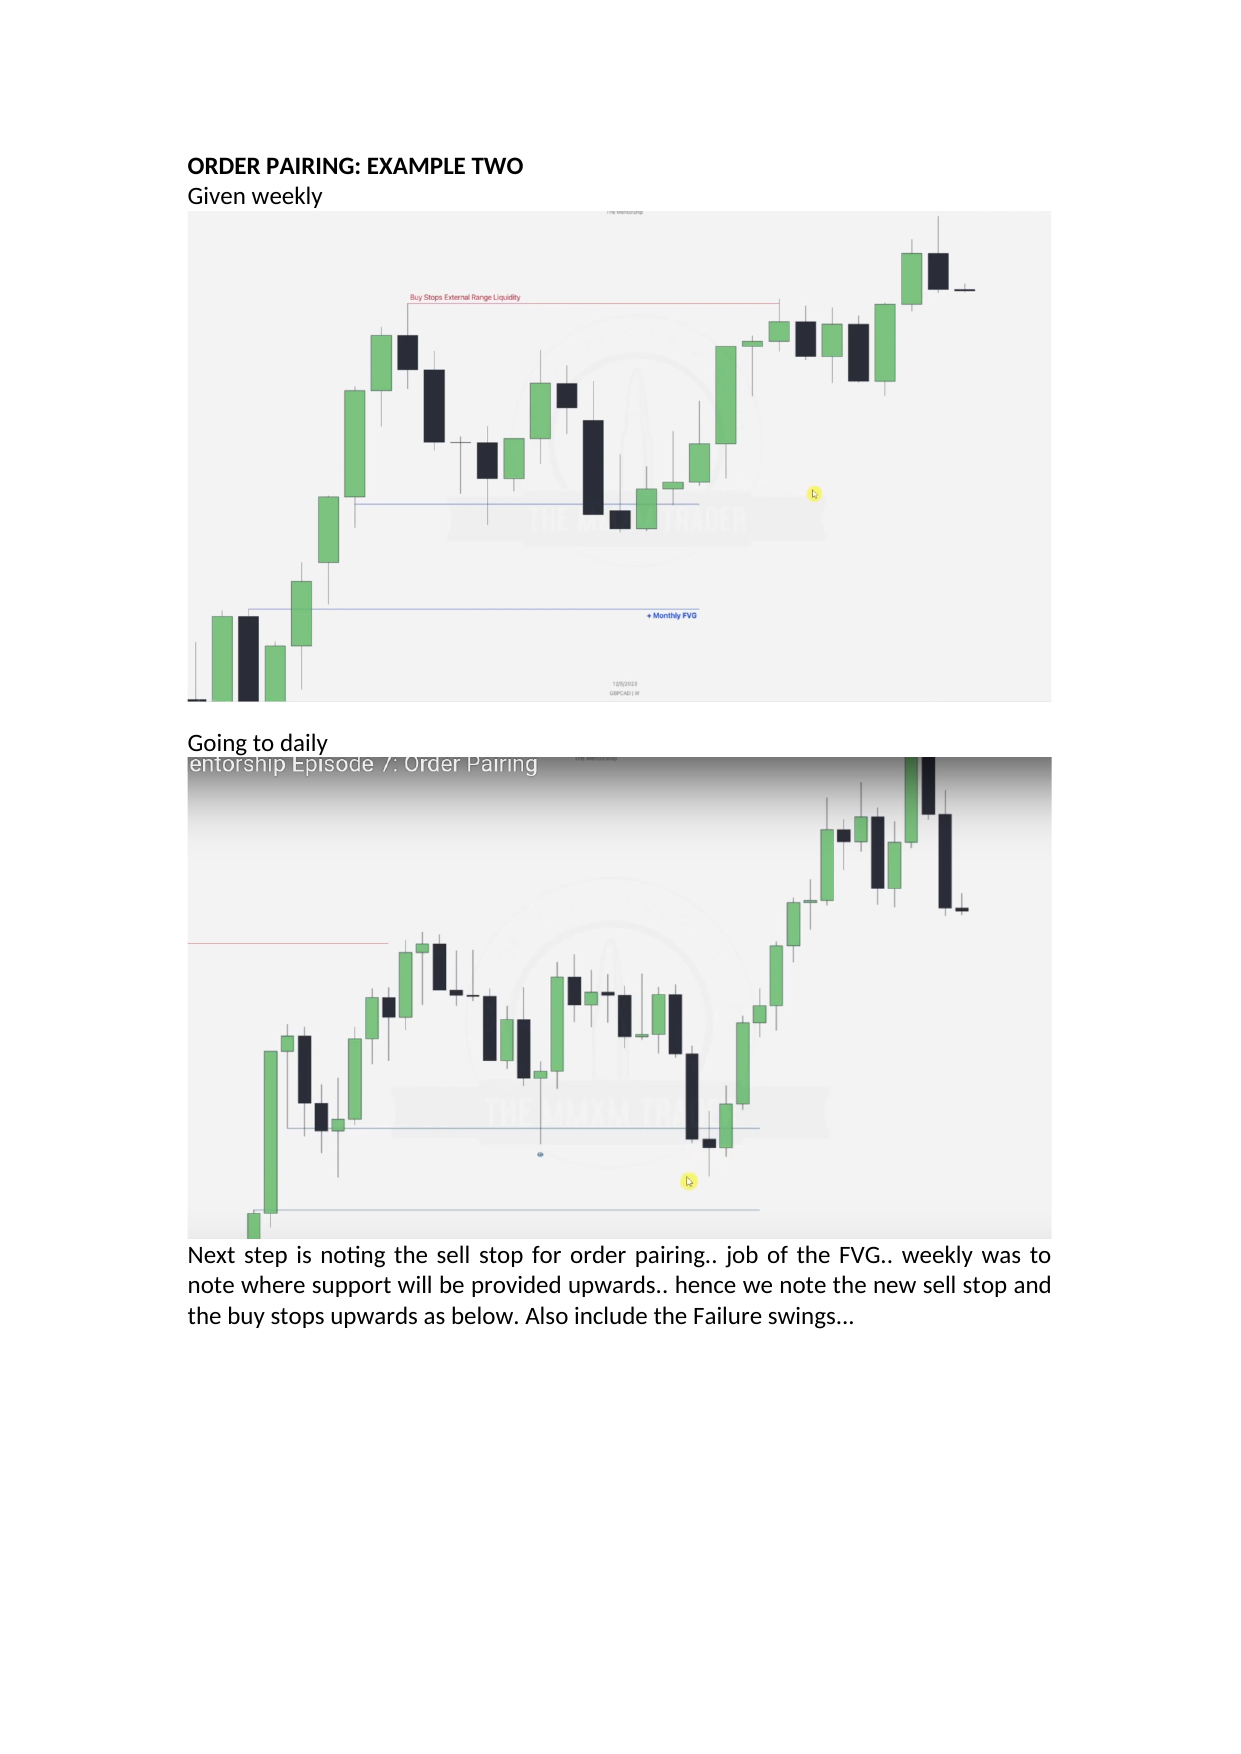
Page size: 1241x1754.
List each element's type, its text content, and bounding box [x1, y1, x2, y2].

picture [187, 211, 1052, 702]
list ORDER PAIRING: EXAMPLE TWO [187, 150, 1053, 181]
list Next step is noting the sell stop for order pairing.. job of the FVG.. weekly was to note where support will be provided upwards.. hence we note the new sell stop and the buy stops upwards as below. Also include the Failure swings... [187, 1239, 1053, 1330]
picture [187, 757, 1052, 1239]
list Given weekly [187, 181, 1053, 211]
list Going to daily [187, 727, 1053, 757]
